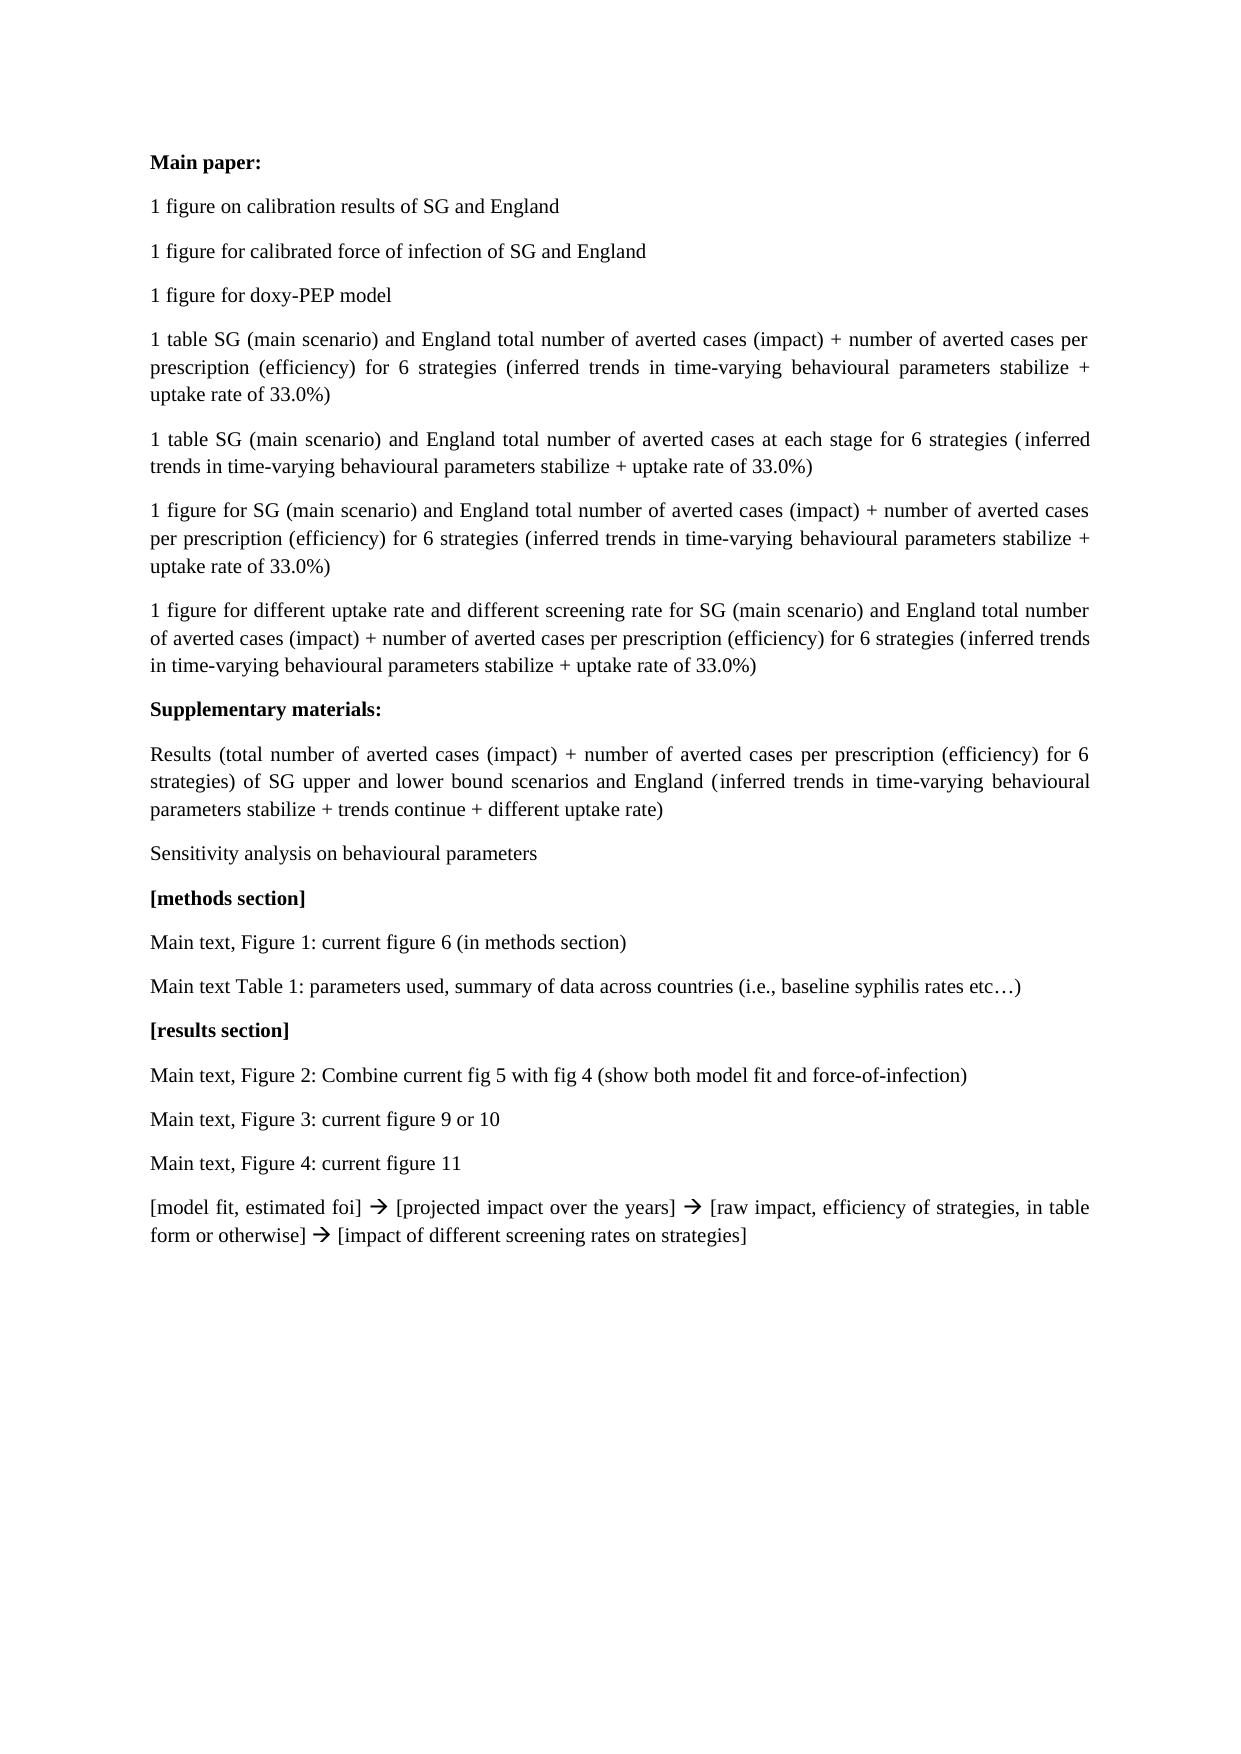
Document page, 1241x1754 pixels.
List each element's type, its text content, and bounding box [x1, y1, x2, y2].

text [results section] [150, 1018, 1090, 1042]
text 1 figure for SG (main scenario) and England total number of averted cases (impact) + number of averted cases per prescription (efficiency) for 6 strategies (inferred trends in time-varying behavioural parameters stabilize + uptake rate of 33.0%) [150, 498, 1090, 578]
text Main paper: [150, 150, 1090, 174]
text Main text, Figure 3: current figure 9 or 10 [150, 1107, 1090, 1131]
text 1 figure for doxy-PEP model [150, 283, 1090, 307]
text 1 figure for calibrated force of infection of SG and England [150, 238, 1090, 263]
text 1 table SG (main scenario) and England total number of averted cases (impact) + number of averted cases per prescription (efficiency) for 6 strategies (inferred trends in time-varying behavioural parameters stabilize + uptake rate of 33.0%) [150, 327, 1090, 406]
text Sensitivity analysis on behavioural parameters [150, 841, 1090, 865]
text 1 table SG (main scenario) and England total number of averted cases at each stage for 6 strategies (inferred trends in time-varying behavioural parameters stabilize + uptake rate of 33.0%) [150, 427, 1090, 478]
text Main text, Figure 2: Combine current fig 5 with fig 4 (show both model fit and force-of-infection) [150, 1062, 1090, 1087]
text Main text Table 1: parameters used, summary of data across countries (i.e., baseline syphilis rates etc…) [150, 974, 1090, 998]
text [model fit, estimated foi] [projected impact over the years] [raw impact, efficiency of strategies, in table form or otherwise] [impact of different screening rates on strategies] [150, 1195, 1090, 1247]
text Results (total number of averted cases (impact) + number of averted cases per prescription (efficiency) for 6 strategies) of SG upper and lower bound scenarios and England (inferred trends in time-varying behavioural parameters stabilize + trends continue + different uptake rate) [150, 742, 1090, 821]
text 1 figure for different uptake rate and different screening rate for SG (main scenario) and England total number of averted cases (impact) + number of averted cases per prescription (efficiency) for 6 strategies (inferred trends in time-varying behavioural parameters stabilize + uptake rate of 33.0%) [150, 598, 1090, 677]
text Main text, Figure 1: current figure 6 (in methods section) [150, 930, 1090, 954]
text Supplementary materials: [150, 697, 1090, 721]
text Main text, Figure 4: current figure 11 [150, 1151, 1090, 1175]
text 1 figure on calibration results of SG and England [150, 194, 1090, 218]
text [methods section] [150, 885, 1090, 909]
